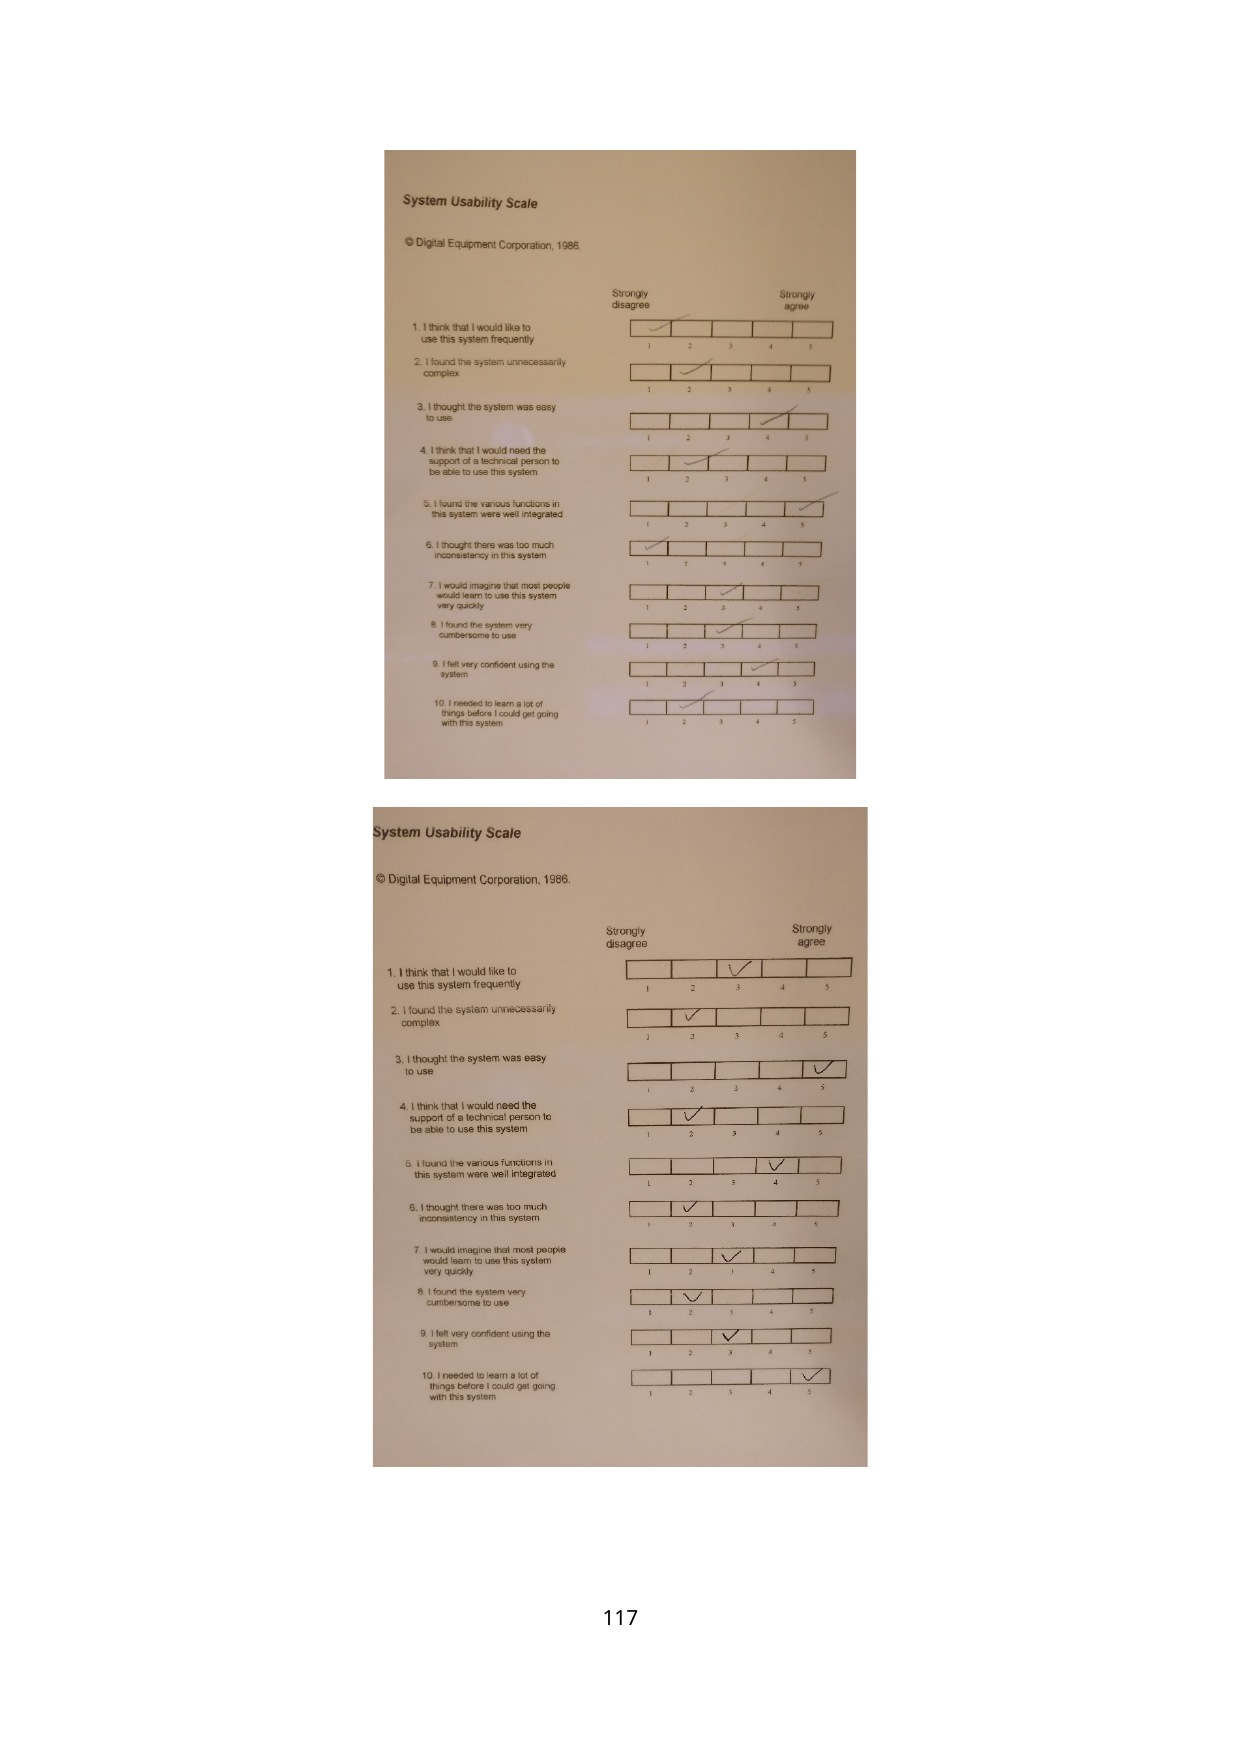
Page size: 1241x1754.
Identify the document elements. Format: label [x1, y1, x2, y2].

picture [384, 150, 857, 779]
picture [372, 807, 868, 1467]
